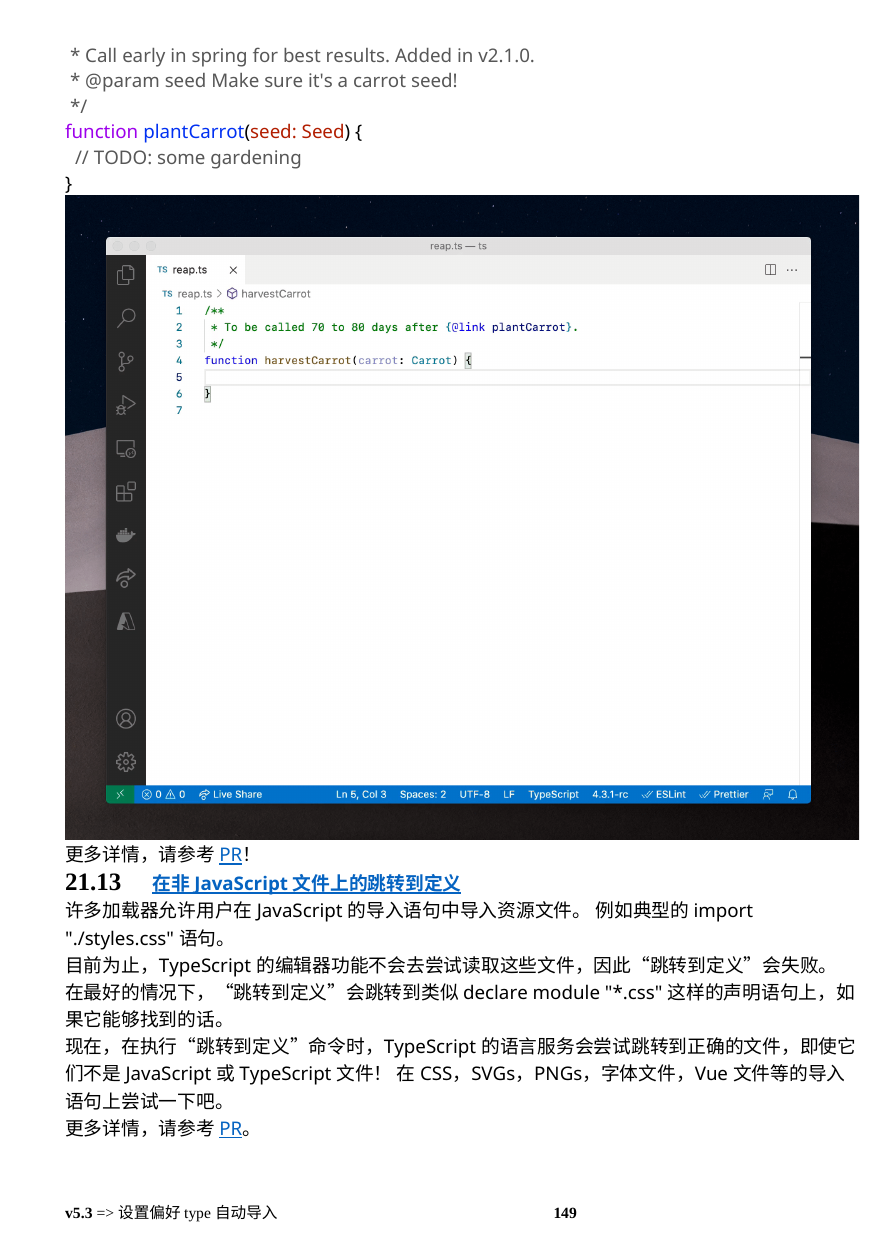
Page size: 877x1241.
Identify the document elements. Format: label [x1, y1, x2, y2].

picture [65, 195, 860, 840]
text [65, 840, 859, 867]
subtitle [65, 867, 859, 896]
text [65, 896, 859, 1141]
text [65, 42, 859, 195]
